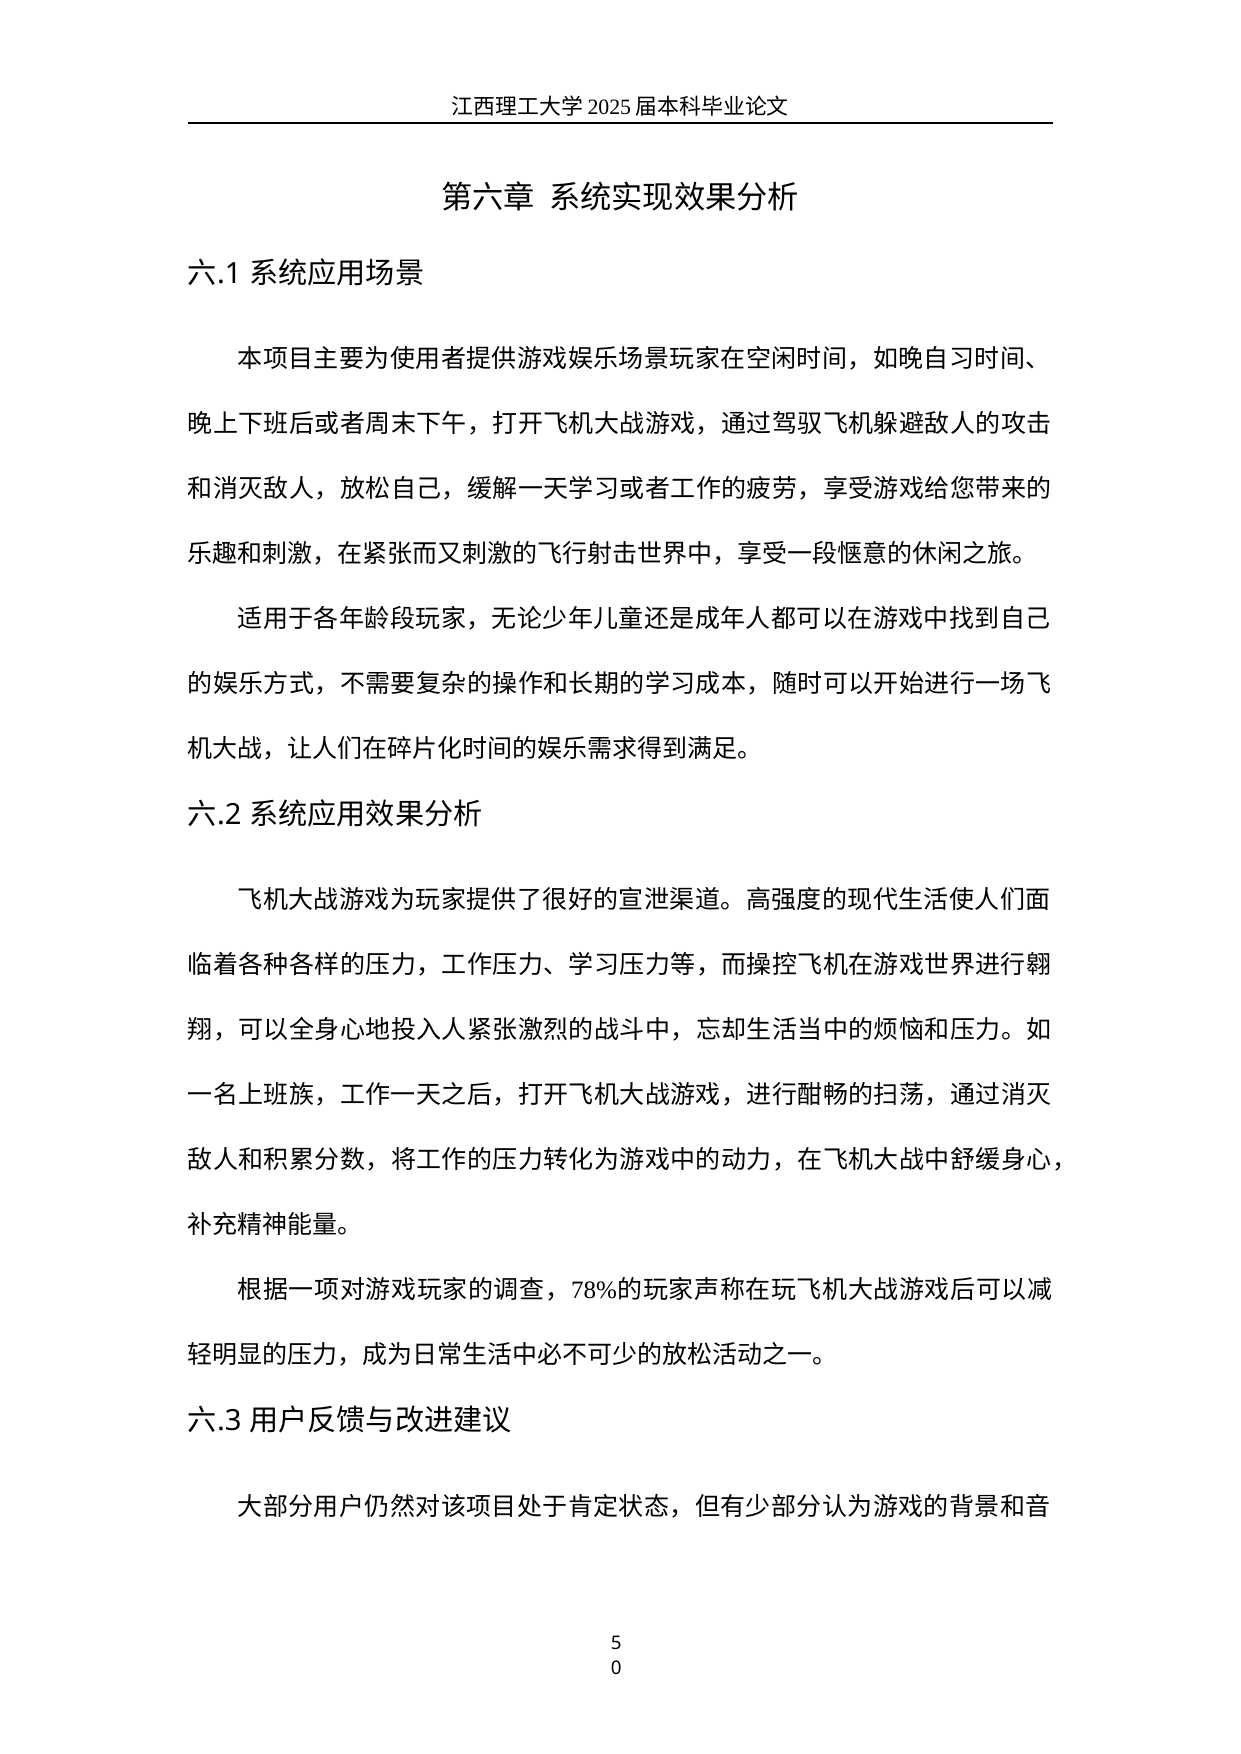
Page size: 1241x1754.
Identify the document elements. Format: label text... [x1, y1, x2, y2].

text 系统应用效果分析 [188, 779, 1053, 844]
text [187, 1472, 1053, 1537]
text 系统实现效果分析 [187, 162, 1053, 227]
text 用户反馈与改进建议 [188, 1386, 1053, 1451]
text 适用于各年龄段玩家，无论少年儿童还是成年人都可以在游戏中找到自己的娱乐方式，不需要复杂的操作和长期的学习成本，随时可以开始进行一场飞机大战，让人们在碎片化时间的娱乐需求得到满足。 [187, 584, 1053, 779]
text 系统应用场景 [188, 238, 1053, 303]
text 飞机大战游戏为玩家提供了很好的宣泄渠道。高强度的现代生活使人们面临着各种各样的压力，工作压力、学习压力等，而操控飞机在游戏世界进行翱翔，可以全身心地投入人紧张激烈的战斗中，忘却生活当中的烦恼和压力。如一名上班族，工作一天之后，打开飞机大战游戏，进行酣畅的扫荡，通过消灭敌人和积累分数，将工作的压力转化为游戏中的动力，在飞机大战中舒缓身心，补充精神能量。 [187, 866, 1053, 1256]
text 本项目主要为使用者提供游戏娱乐场景玩家在空闲时间，如晚自习时间、晚上下班后或者周末下午，打开飞机大战游戏，通过驾驭飞机躲避敌人的攻击和消灭敌人，放松自己，缓解一天学习或者工作的疲劳，享受游戏给您带来的乐趣和刺激，在紧张而又刺激的飞行射击世界中，享受一段惬意的休闲之旅。 [187, 324, 1053, 584]
text 根据一项对游戏玩家的调查，78%的玩家声称在玩飞机大战游戏后可以减轻明显的压力，成为日常生活中必不可少的放松活动之一。 [187, 1256, 1053, 1386]
